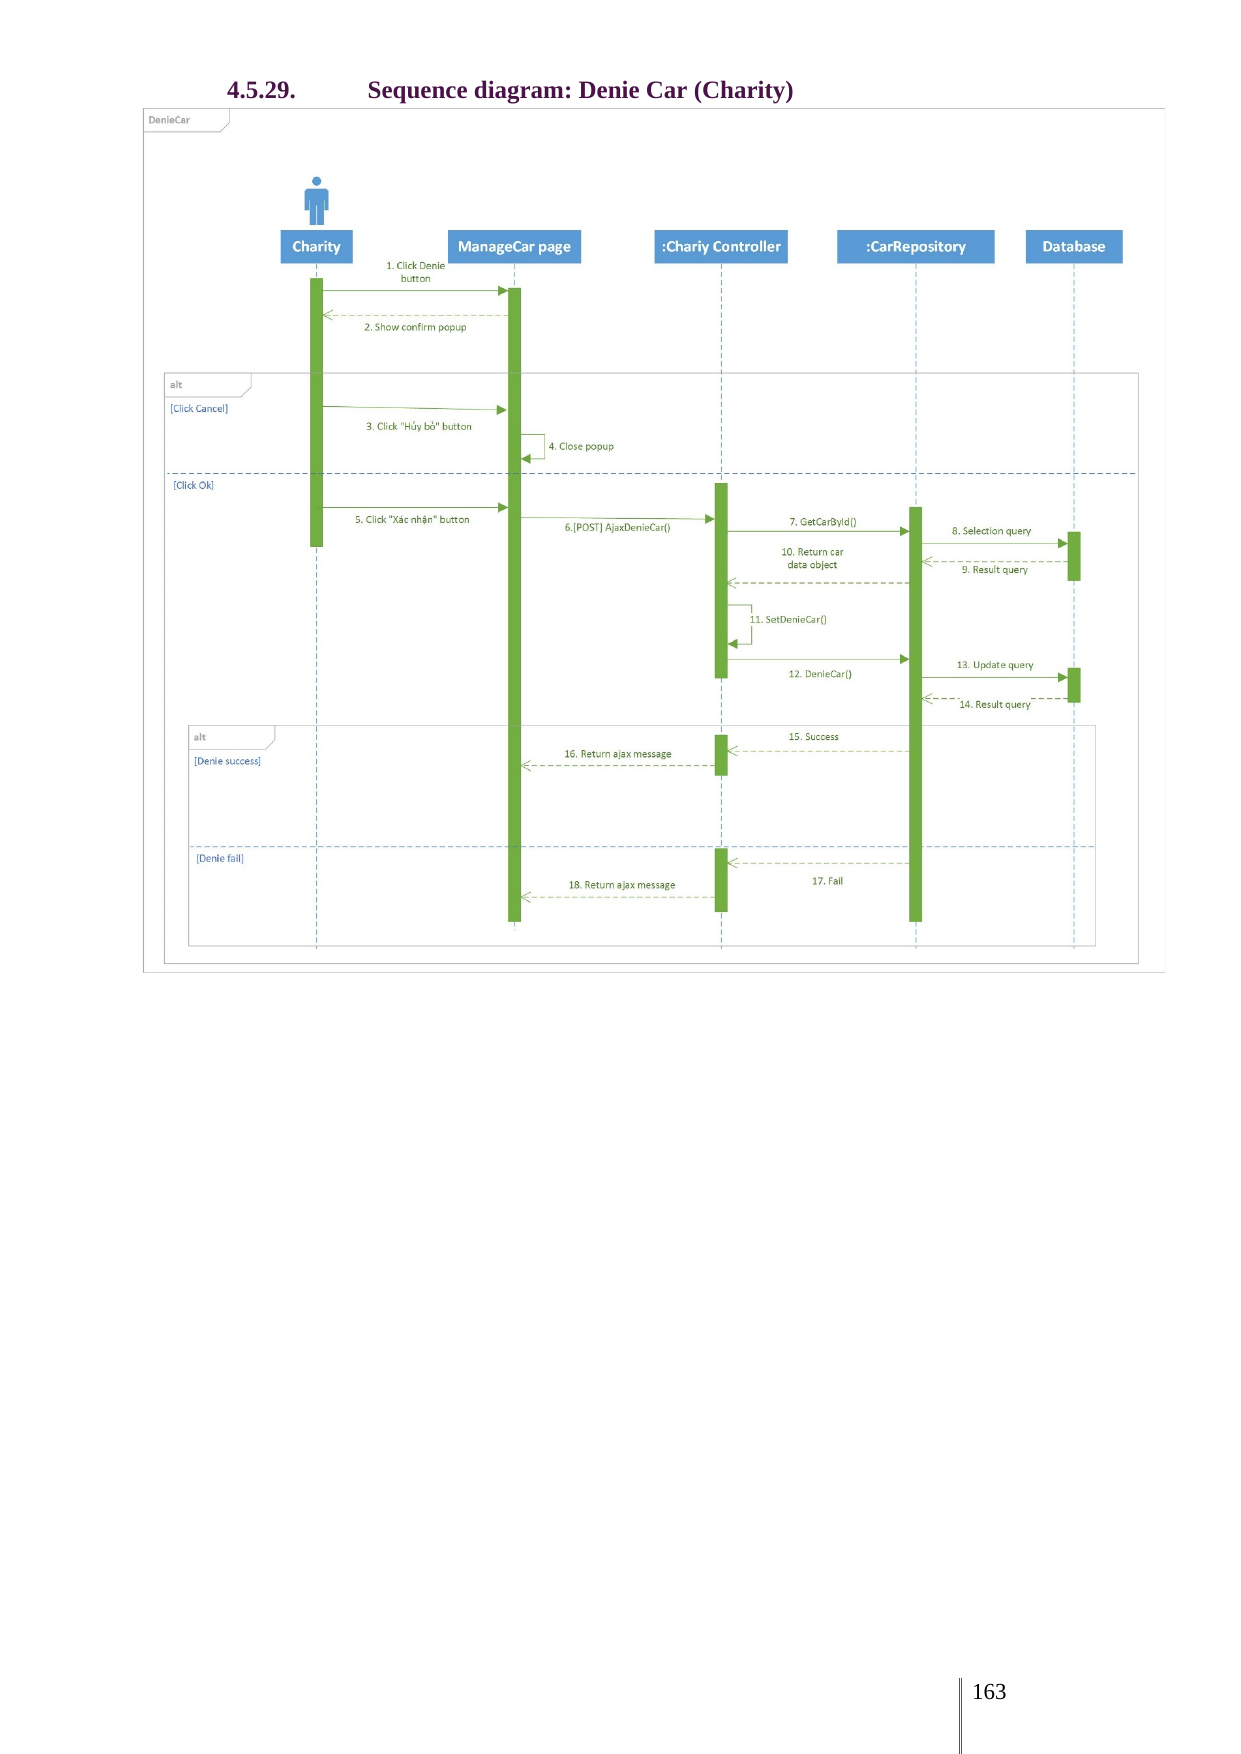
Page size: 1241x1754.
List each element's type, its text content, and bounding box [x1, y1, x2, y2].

picture [142, 108, 1166, 973]
subtitle Sequence diagram: Denie Car (Charity) [227, 75, 1165, 104]
